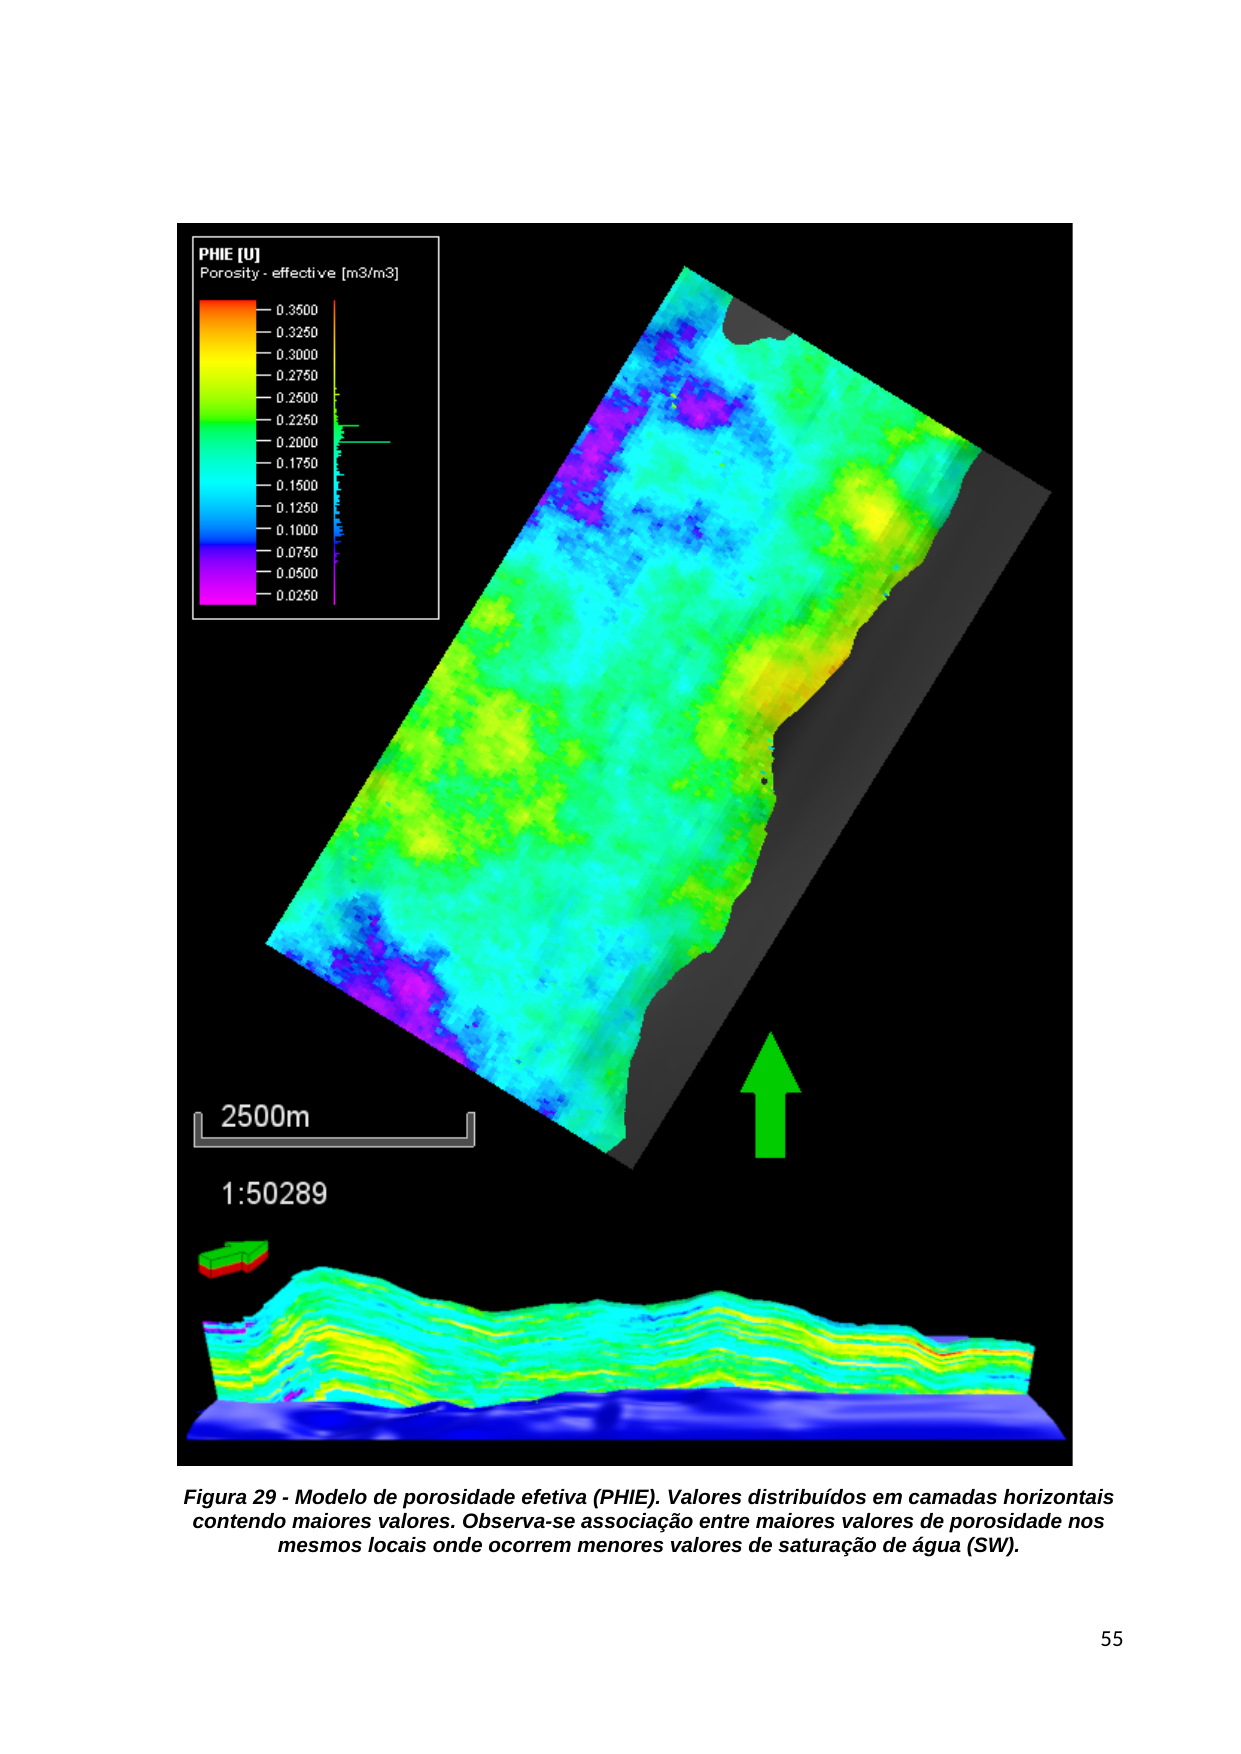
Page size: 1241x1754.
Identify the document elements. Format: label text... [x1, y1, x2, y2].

picture [177, 223, 1073, 1466]
text Figura 29 - Modelo de porosidade efetiva (PHIE). Valores distribuídos em camadas horizontais contendo maiores valores. Observa-se associação entre maiores valores de porosidade nos mesmos locais onde ocorrem menores valores de saturação de água (SW). [177, 1485, 1123, 1557]
